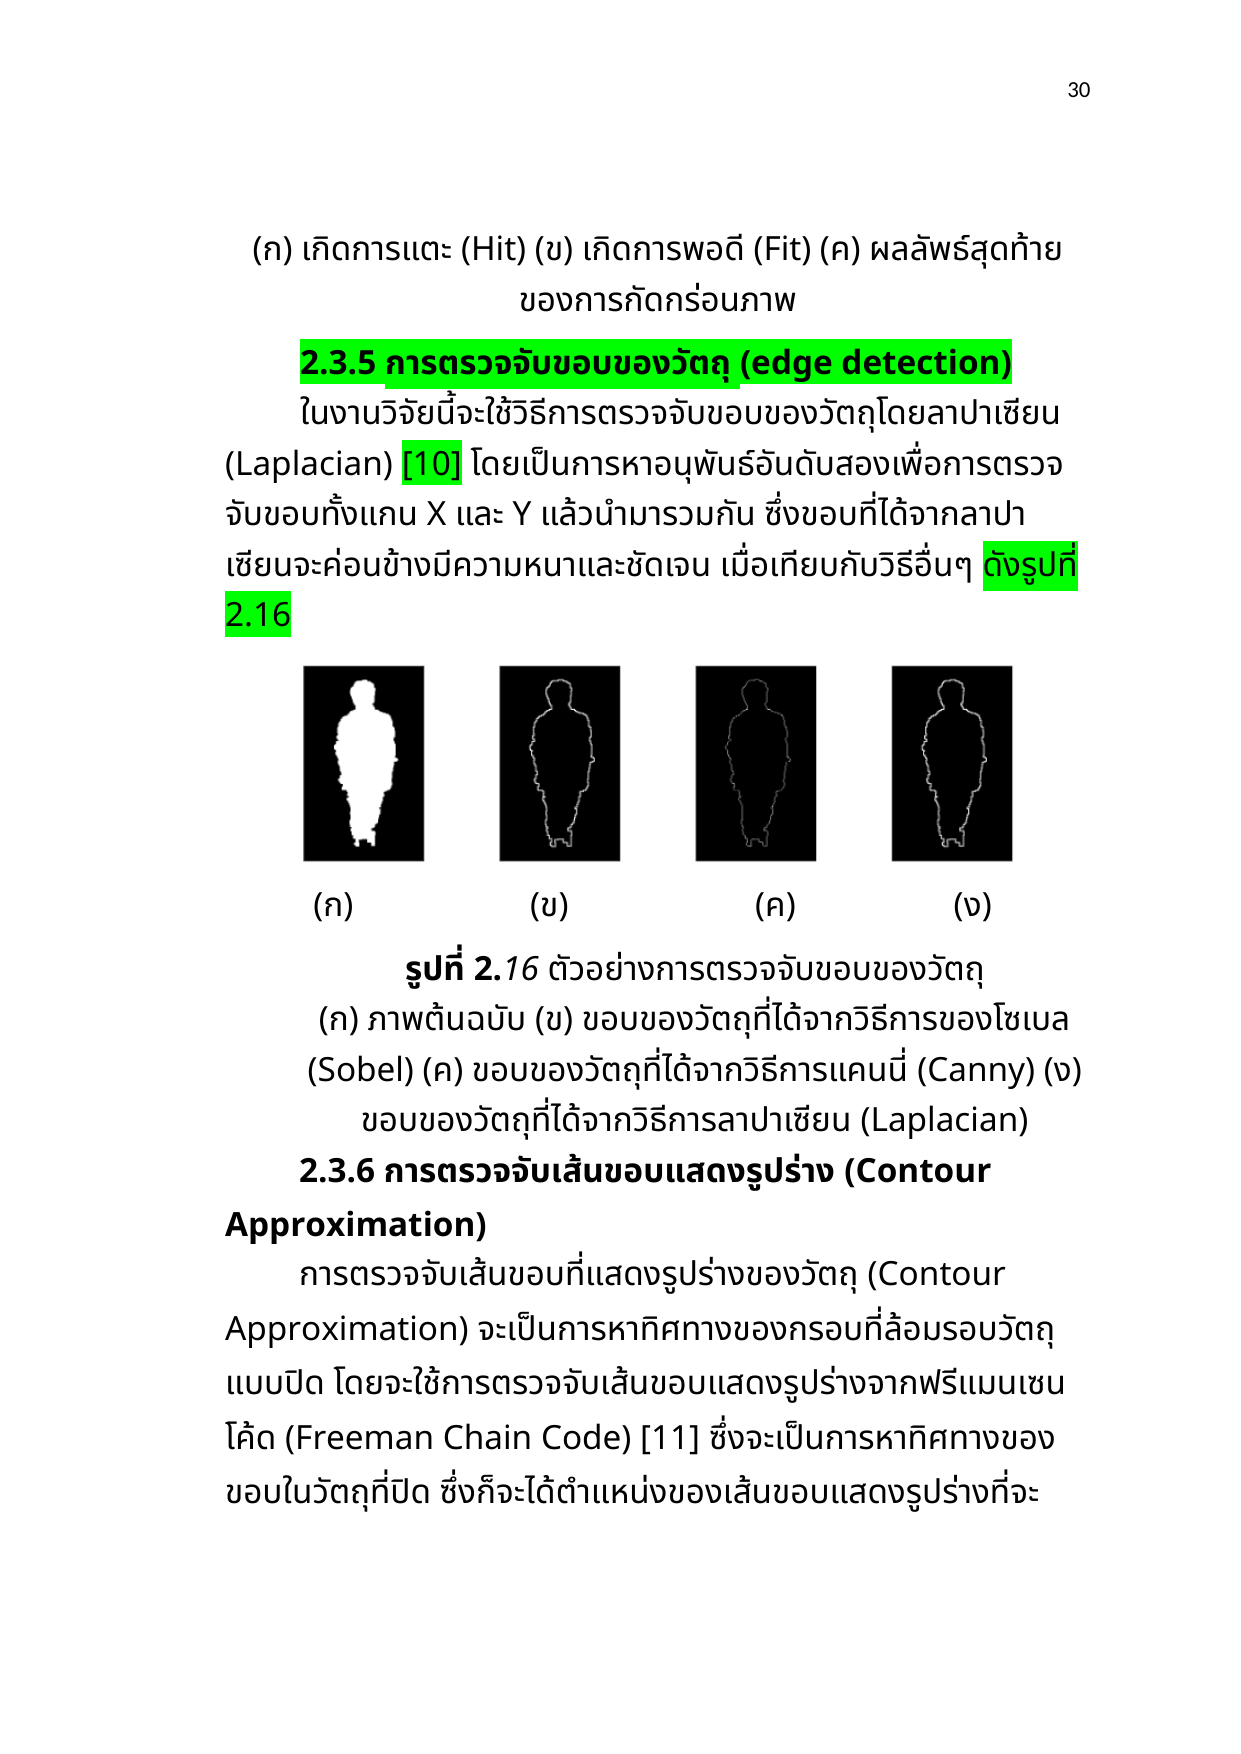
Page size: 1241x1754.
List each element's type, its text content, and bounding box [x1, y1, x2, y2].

text ในงานวิจัยนี้จะใช้วิธีการตรวจจับขอบของวัตถุโดยลาปาเซียน (Laplacian) [10] โดยเป็นการหาอนุพันธ์อันดับสองเพื่อการตรวจจับขอบทั้งแกน X และ Y แล้วนำมารวมกัน ซึ่งขอบที่ได้จากลาปาเซียนจะค่อนข้างมีความหนาและชัดเจน เมื่อเทียบกับวิธีอื่นๆ ดังรูปที่ 2.16 [225, 389, 1090, 637]
text (ก) เกิดการแตะ (Hit) (ข) เกิดการพอดี (Fit) (ค) ผลลัพธ์สุดท้ายของการกัดกร่อนภาพ [225, 225, 1090, 326]
text 2.3.6 การตรวจจับเส้นขอบแสดงรูปร่าง (Contour Approximation) [225, 1147, 1090, 1246]
picture [301, 636, 1014, 863]
text รูปที่ 2.16 ตัวอย่างการตรวจจับขอบของวัตถุ [225, 944, 1090, 995]
text 2.3.5 การตรวจจับขอบของวัตถุ (edge detection) [225, 338, 1090, 389]
text (ก) ภาพต้นฉบับ (ข) ขอบของวัตถุที่ได้จากวิธีการของโซเบล (Sobel) (ค) ขอบของวัตถุที่ได้จากวิธีการแคนนี่ (Canny) (ง) ขอบของวัตถุที่ได้จากวิธีการลาปาเซียน (Laplacian) [299, 995, 1090, 1147]
table_header (ก) [225, 881, 441, 932]
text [225, 1250, 1090, 1518]
table_header (ง) [873, 881, 1089, 932]
table_header (ข) [441, 881, 657, 932]
table_header (ค) [657, 881, 873, 932]
